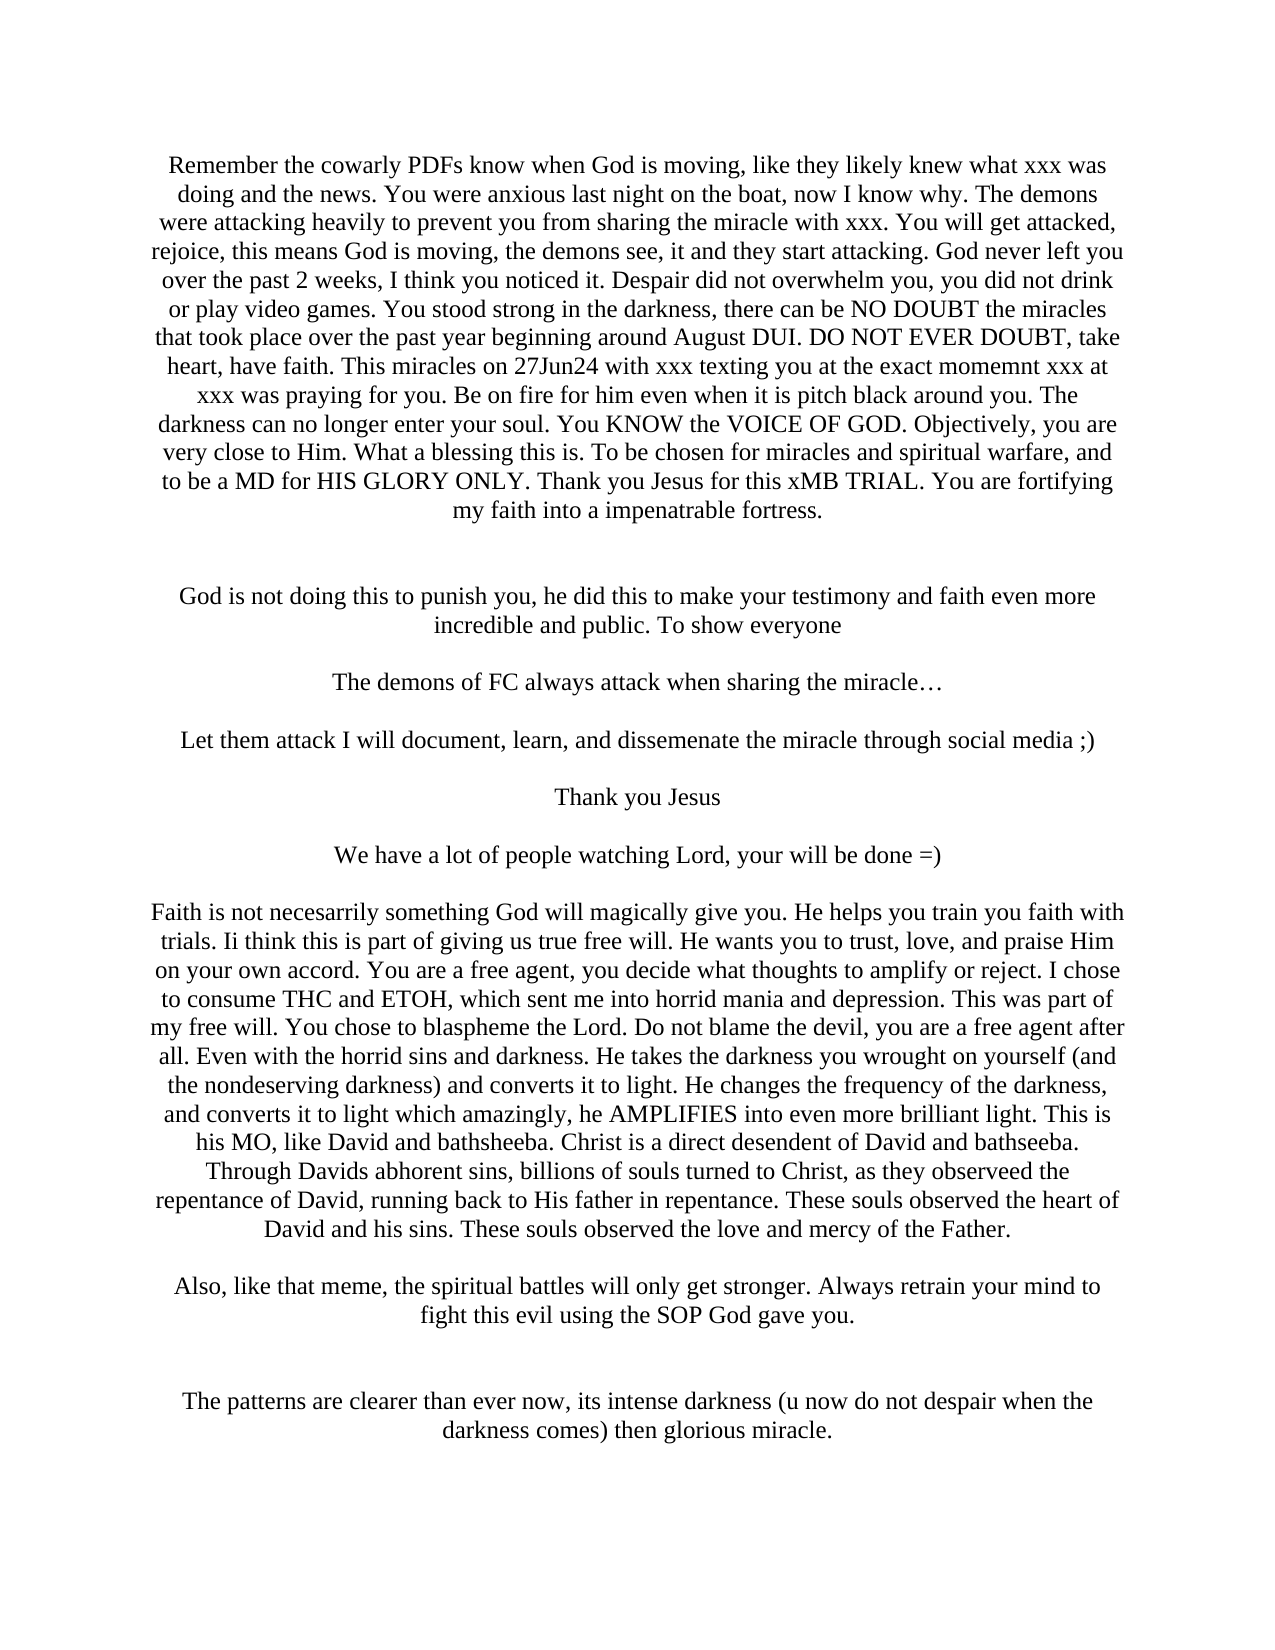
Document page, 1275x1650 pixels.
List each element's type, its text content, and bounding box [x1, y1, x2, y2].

text Also, like that meme, the spiritual battles will only get stronger. Always retrain your mind to fight this evil using the SOP God gave you. [150, 1271, 1125, 1329]
text Thank you Jesus [150, 782, 1125, 811]
text Let them attack I will document, learn, and dissemenate the miracle through social media ;) [150, 725, 1125, 754]
text We have a lot of people watching Lord, your will be done =) [150, 840, 1125, 869]
text Remember the cowarly PDFs know when God is moving, like they likely knew what xxx was doing and the news. You were anxious last night on the boat, now I know why. The demons were attacking heavily to prevent you from sharing the miracle with xxx. You will get attacked, rejoice, this means God is moving, the demons see, it and they start attacking. God never left you over the past 2 weeks, I think you noticed it. Despair did not overwhelm you, you did not drink or play video games. You stood strong in the darkness, there can be NO DOUBT the miracles that took place over the past year beginning around August DUI. DO NOT EVER DOUBT, take heart, have faith. This miracles on 27Jun24 with xxx texting you at the exact momemnt xxx at xxx was praying for you. Be on fire for him even when it is pitch black around you. The darkness can no longer enter your soul. You KNOW the VOICE OF GOD. Objectively, you are very close to Him. What a blessing this is. To be chosen for miracles and spiritual warfare, and to be a MD for HIS GLORY ONLY. Thank you Jesus for this xMB TRIAL. You are fortifying my faith into a impenatrable fortress. [150, 150, 1125, 524]
text The patterns are clearer than ever now, its intense darkness (u now do not despair when the darkness comes) then glorious miracle. [150, 1386, 1125, 1444]
text Faith is not necesarrily something God will magically give you. He helps you train you faith with trials. Ii think this is part of giving us true free will. He wants you to trust, love, and praise Him on your own accord. You are a free agent, you decide what thoughts to amplify or reject. I chose to consume THC and ETOH, which sent me into horrid mania and depression. This was part of my free will. You chose to blaspheme the Lord. Do not blame the devil, you are a free agent after all. Even with the horrid sins and darkness. He takes the darkness you wrought on yourself (and the nondeserving darkness) and converts it to light. He changes the frequency of the darkness, and converts it to light which amazingly, he AMPLIFIES into even more brilliant light. This is his MO, like David and bathsheeba. Christ is a direct desendent of David and bathseeba. Through Davids abhorent sins, billions of souls turned to Christ, as they observeed the repentance of David, running back to His father in repentance. These souls observed the heart of David and his sins. These souls observed the love and mercy of the Father. [150, 897, 1125, 1242]
text God is not doing this to punish you, he did this to make your testimony and faith even more incredible and public. To show everyone [150, 581, 1125, 639]
text The demons of FC always attack when sharing the miracle… [150, 667, 1125, 696]
